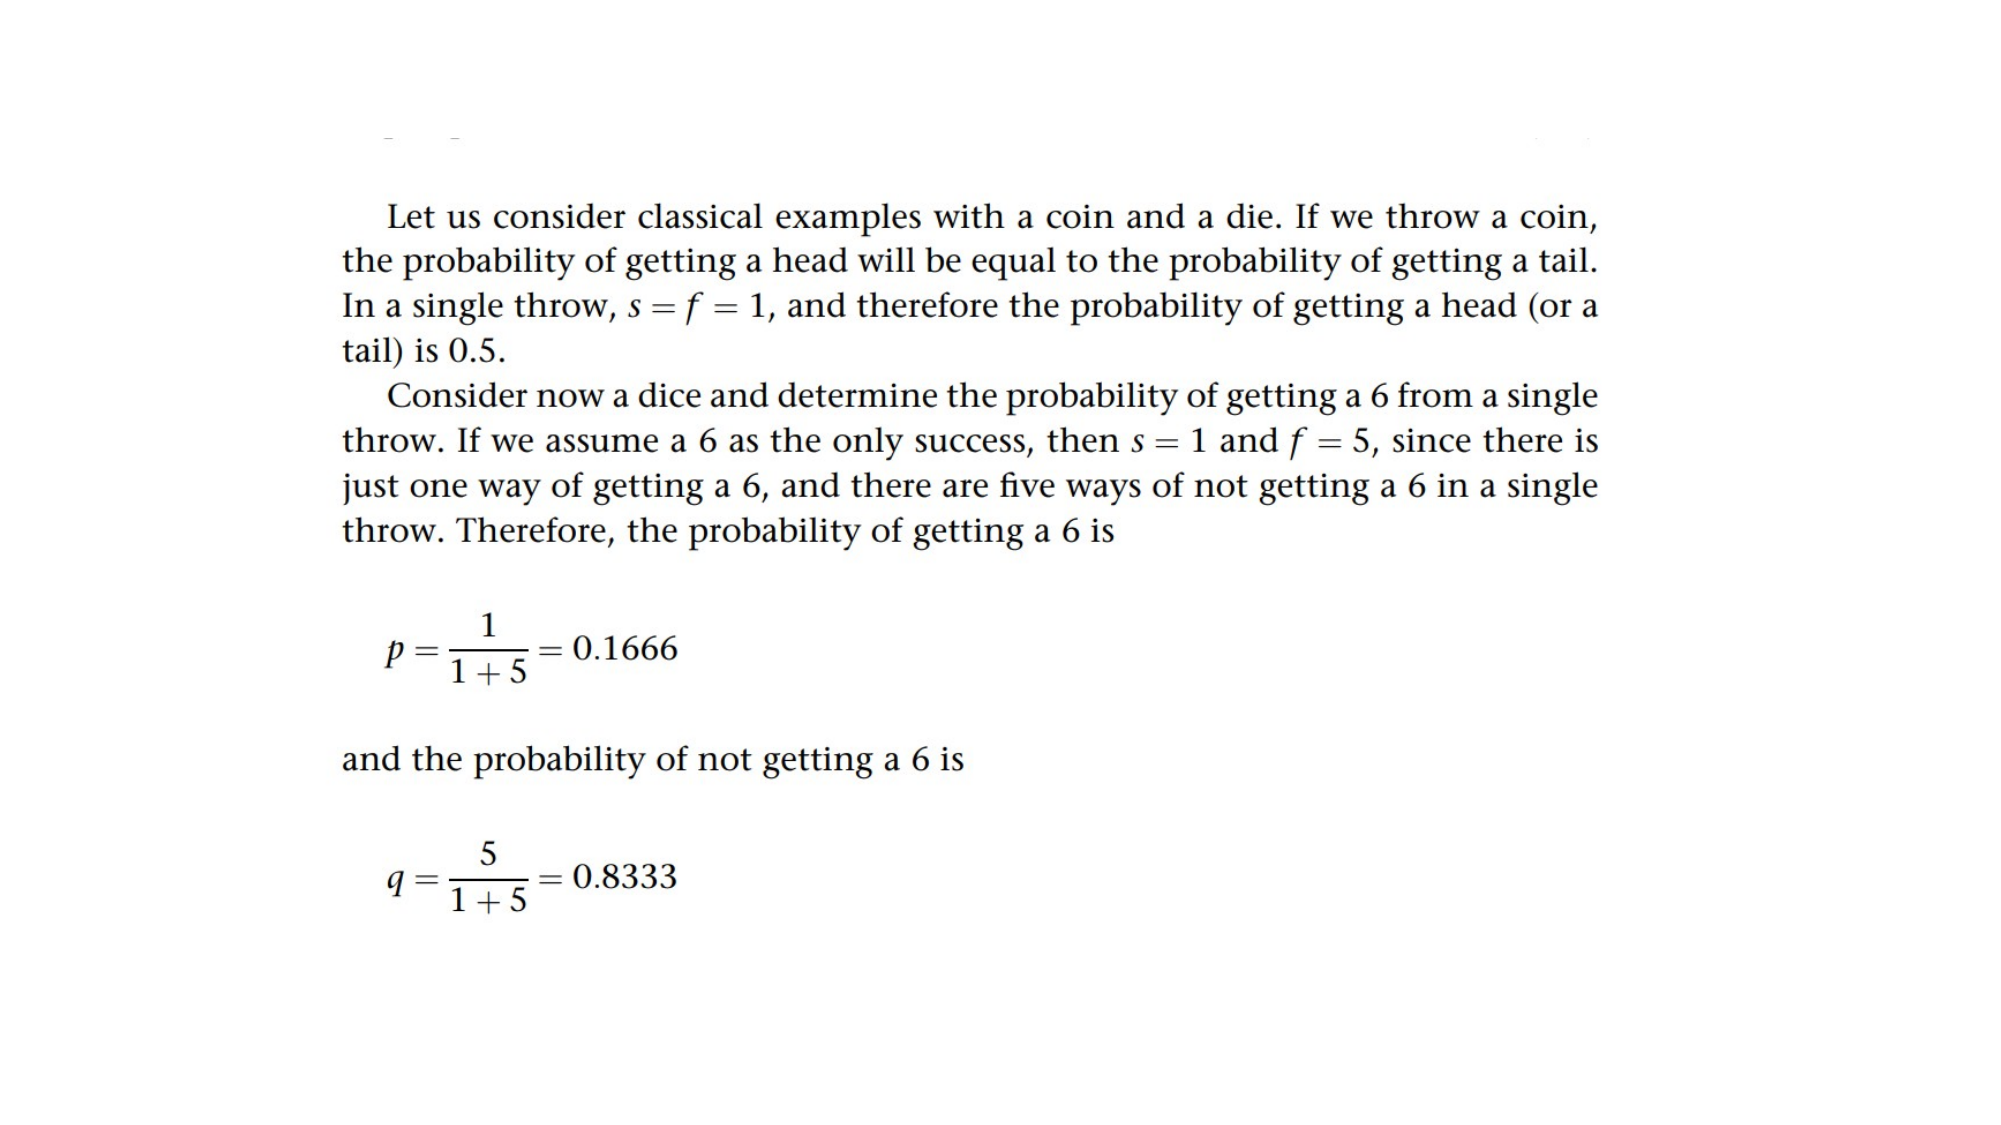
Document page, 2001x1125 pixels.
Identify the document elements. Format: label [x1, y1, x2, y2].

picture [253, 138, 1779, 955]
